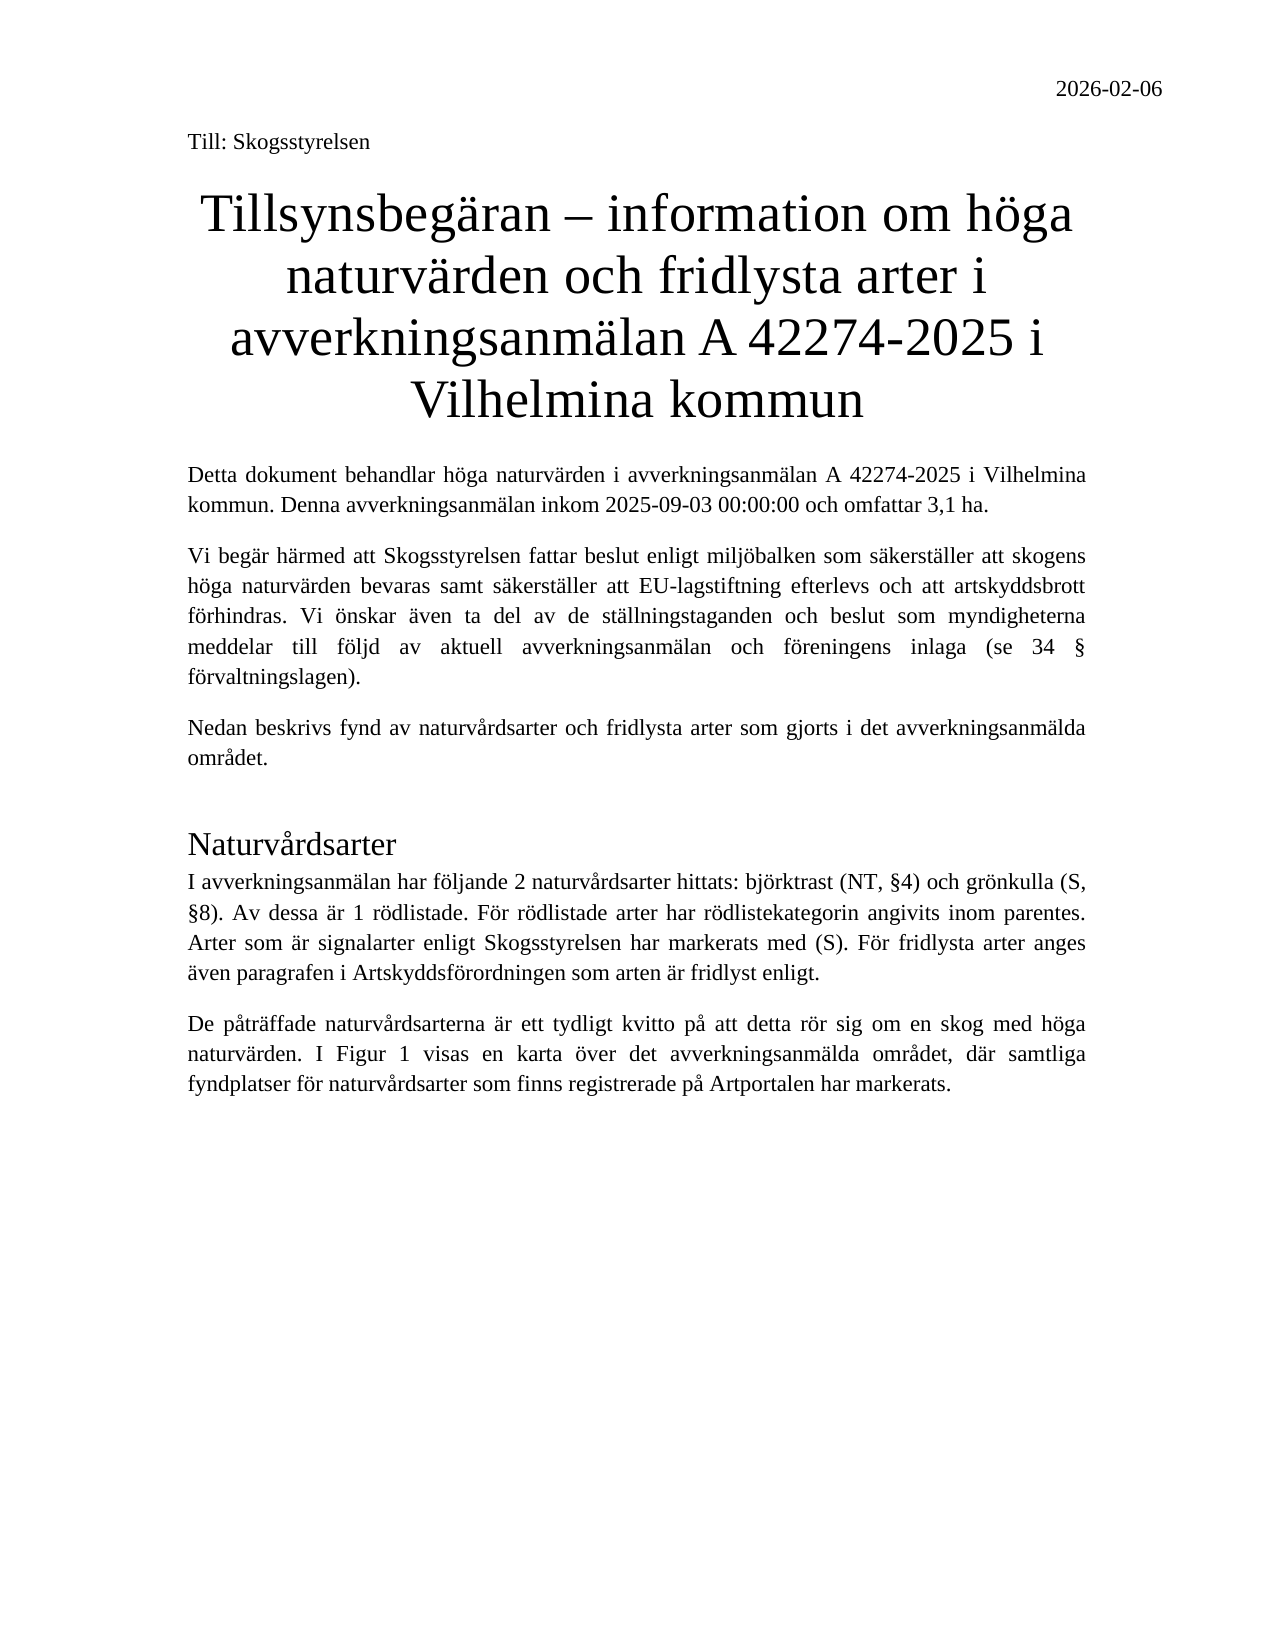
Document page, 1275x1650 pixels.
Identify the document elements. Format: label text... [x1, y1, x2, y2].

text I avverkningsanmälan har följande 2 naturvårdsarter hittats: björktrast (NT, §4) och grönkulla (S, §8). Av dessa är 1 rödlistade. För rödlistade arter har rödlistekategorin angivits inom parentes. Arter som är signalarter enligt Skogsstyrelsen har markerats med (S). För fridlysta arter anges även paragrafen i Artskyddsförordningen som arten är fridlyst enligt. [187, 868, 1087, 985]
text Nedan beskrivs fynd av naturvårdsarter och fridlysta arter som gjorts i det avverkningsanmälda området. [187, 714, 1087, 771]
text Detta dokument behandlar höga naturvärden i avverkningsanmälan A 42274-2025 i Vilhelmina kommun. Denna avverkningsanmälan inkom 2025-09-03 00:00:00 och omfattar 3,1 ha. [187, 461, 1087, 517]
text Vi begär härmed att Skogsstyrelsen fattar beslut enligt miljöbalken som säkerställer att skogens höga naturvärden bevaras samt säkerställer att EU-lagstiftning efterlevs och att artskyddsbrott förhindras. Vi önskar även ta del av de ställningstaganden och beslut som myndigheterna meddelar till följd av aktuell avverkningsanmälan och föreningens inlaga (se 34 § förvaltningslagen). [187, 542, 1087, 689]
subtitle Naturvårdsarter [187, 824, 1087, 863]
title Tillsynsbegäran – information om höga naturvärden och fridlysta arter i avverkningsanmälan A 42274-2025 i Vilhelmina kommun [187, 180, 1087, 429]
text De påträffade naturvårdsarterna är ett tydligt kvitto på att detta rör sig om en skog med höga naturvärden. I Figur 1 visas en karta över det avverkningsanmälda området, där samtliga fyndplatser för naturvårdsarter som finns registrerade på Artportalen har markerats. [187, 1010, 1087, 1097]
